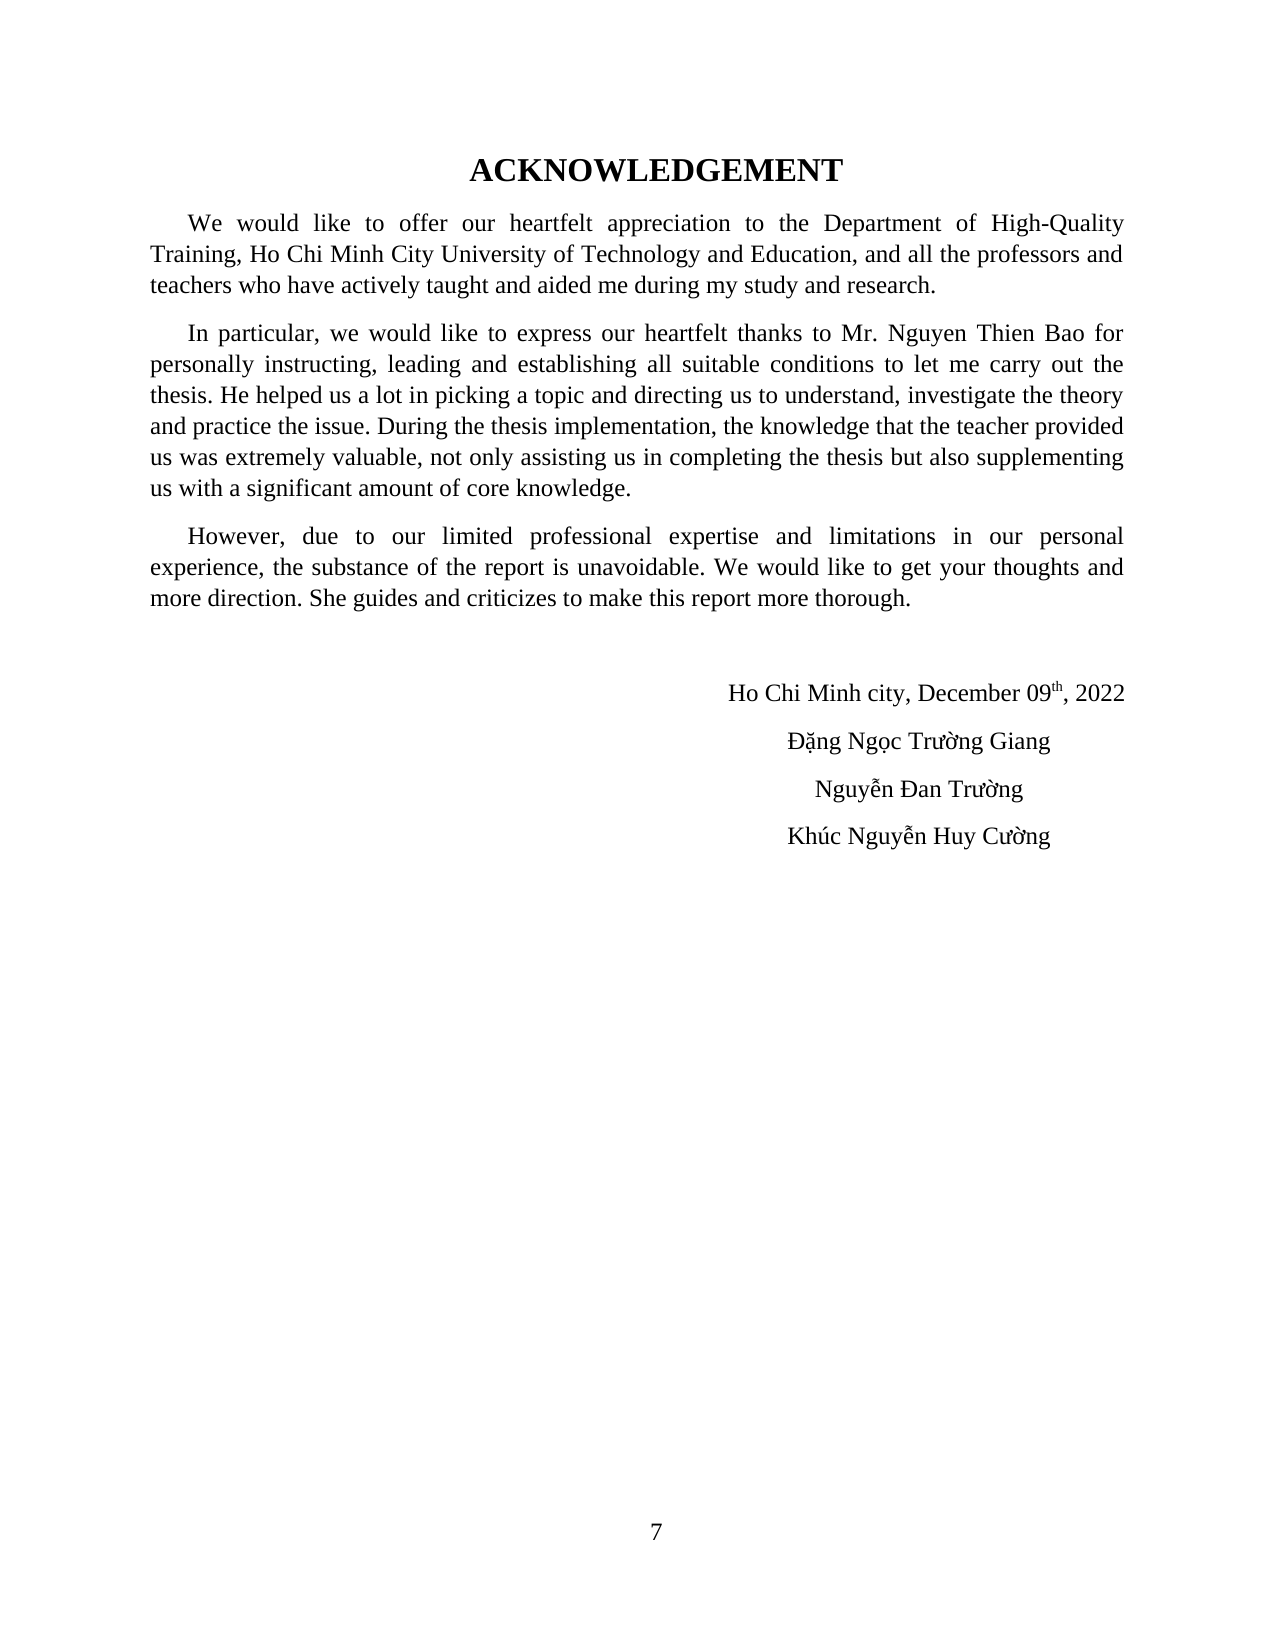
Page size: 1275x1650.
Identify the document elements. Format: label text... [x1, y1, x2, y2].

text Ho Chi Minh city, December 09th, 2022 [150, 678, 1125, 707]
text Đặng Ngọc Trường Giang [712, 726, 1125, 755]
text We would like to offer our heartfelt appreciation to the Department of High-Quality Training, Ho Chi Minh City University of Technology and Education, and all the professors and teachers who have actively taught and aided me during my study and research. [150, 208, 1125, 299]
text Nguyễn Đan Trường [712, 774, 1125, 802]
text Khúc Nguyễn Huy Cường [712, 821, 1125, 850]
text However, due to our limited professional expertise and limitations in our personal experience, the substance of the report is unavoidable. We would like to get your thoughts and more direction. She guides and criticizes to make this report more thorough. [150, 521, 1125, 612]
text In particular, we would like to express our heartfelt thanks to Mr. Nguyen Thien Bao for personally instructing, leading and establishing all suitable conditions to let me carry out the thesis. He helped us a lot in picking a topic and directing us to understand, investigate the theory and practice the issue. During the thesis implementation, the knowledge that the teacher provided us was extremely valuable, not only assisting us in completing the thesis but also supplementing us with a significant amount of core knowledge. [150, 318, 1125, 502]
text ACKNOWLEDGEMENT [150, 150, 1125, 188]
